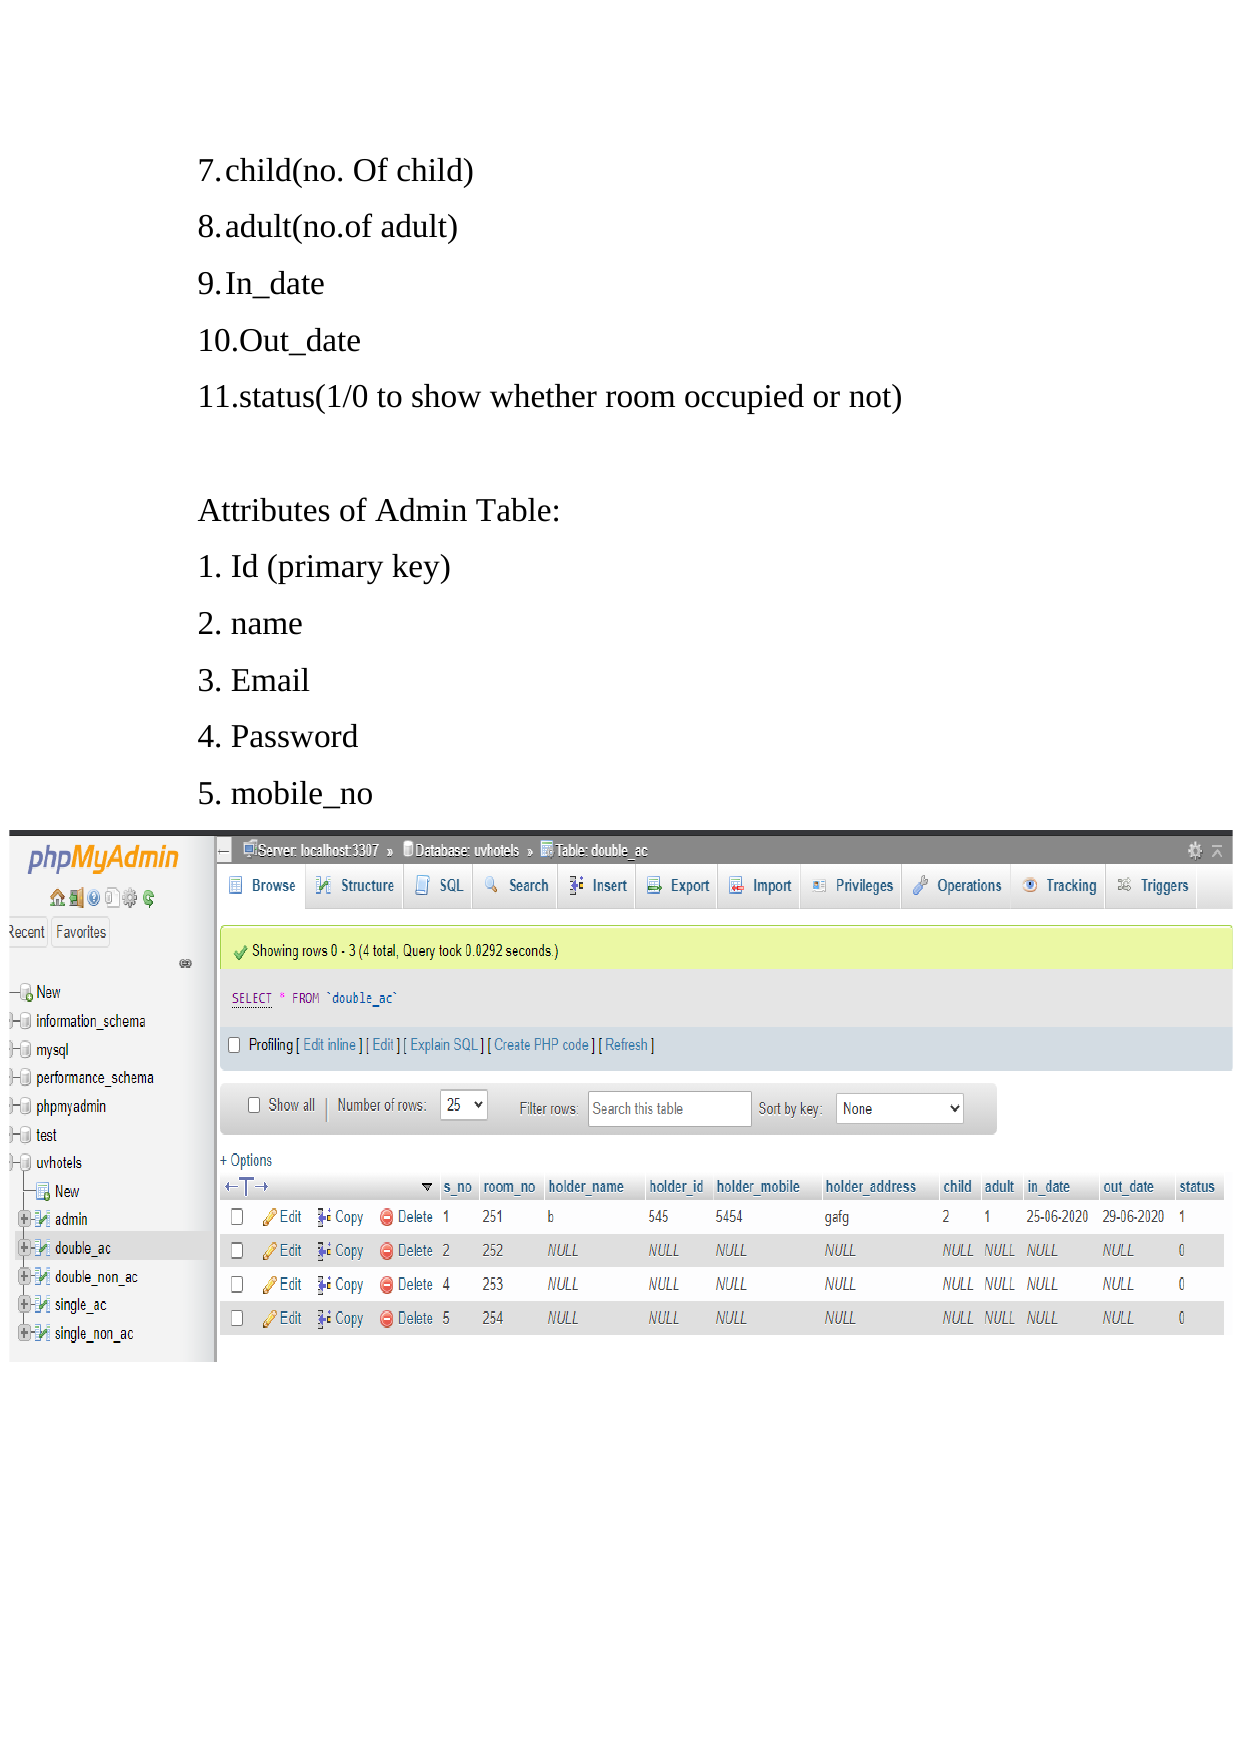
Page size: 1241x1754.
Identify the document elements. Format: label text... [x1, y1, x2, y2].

text 9. In_date [197, 263, 1002, 302]
text 8. adult(no.of adult) [197, 207, 1002, 245]
text 1. Id (primary key) [197, 547, 1002, 585]
text 5. mobile_no [197, 773, 1002, 812]
text 2. name [197, 603, 1002, 642]
picture [9, 830, 1233, 1362]
text 11.status(1/0 to show whether room occupied or not) [197, 377, 1002, 415]
text 7. child(no. Of child) [197, 150, 1002, 188]
text Attributes of Admin Table: [197, 490, 1002, 528]
text 4. Password [197, 717, 1002, 755]
text 10.Out_date [197, 320, 1002, 358]
text 3. Email [197, 660, 1002, 698]
